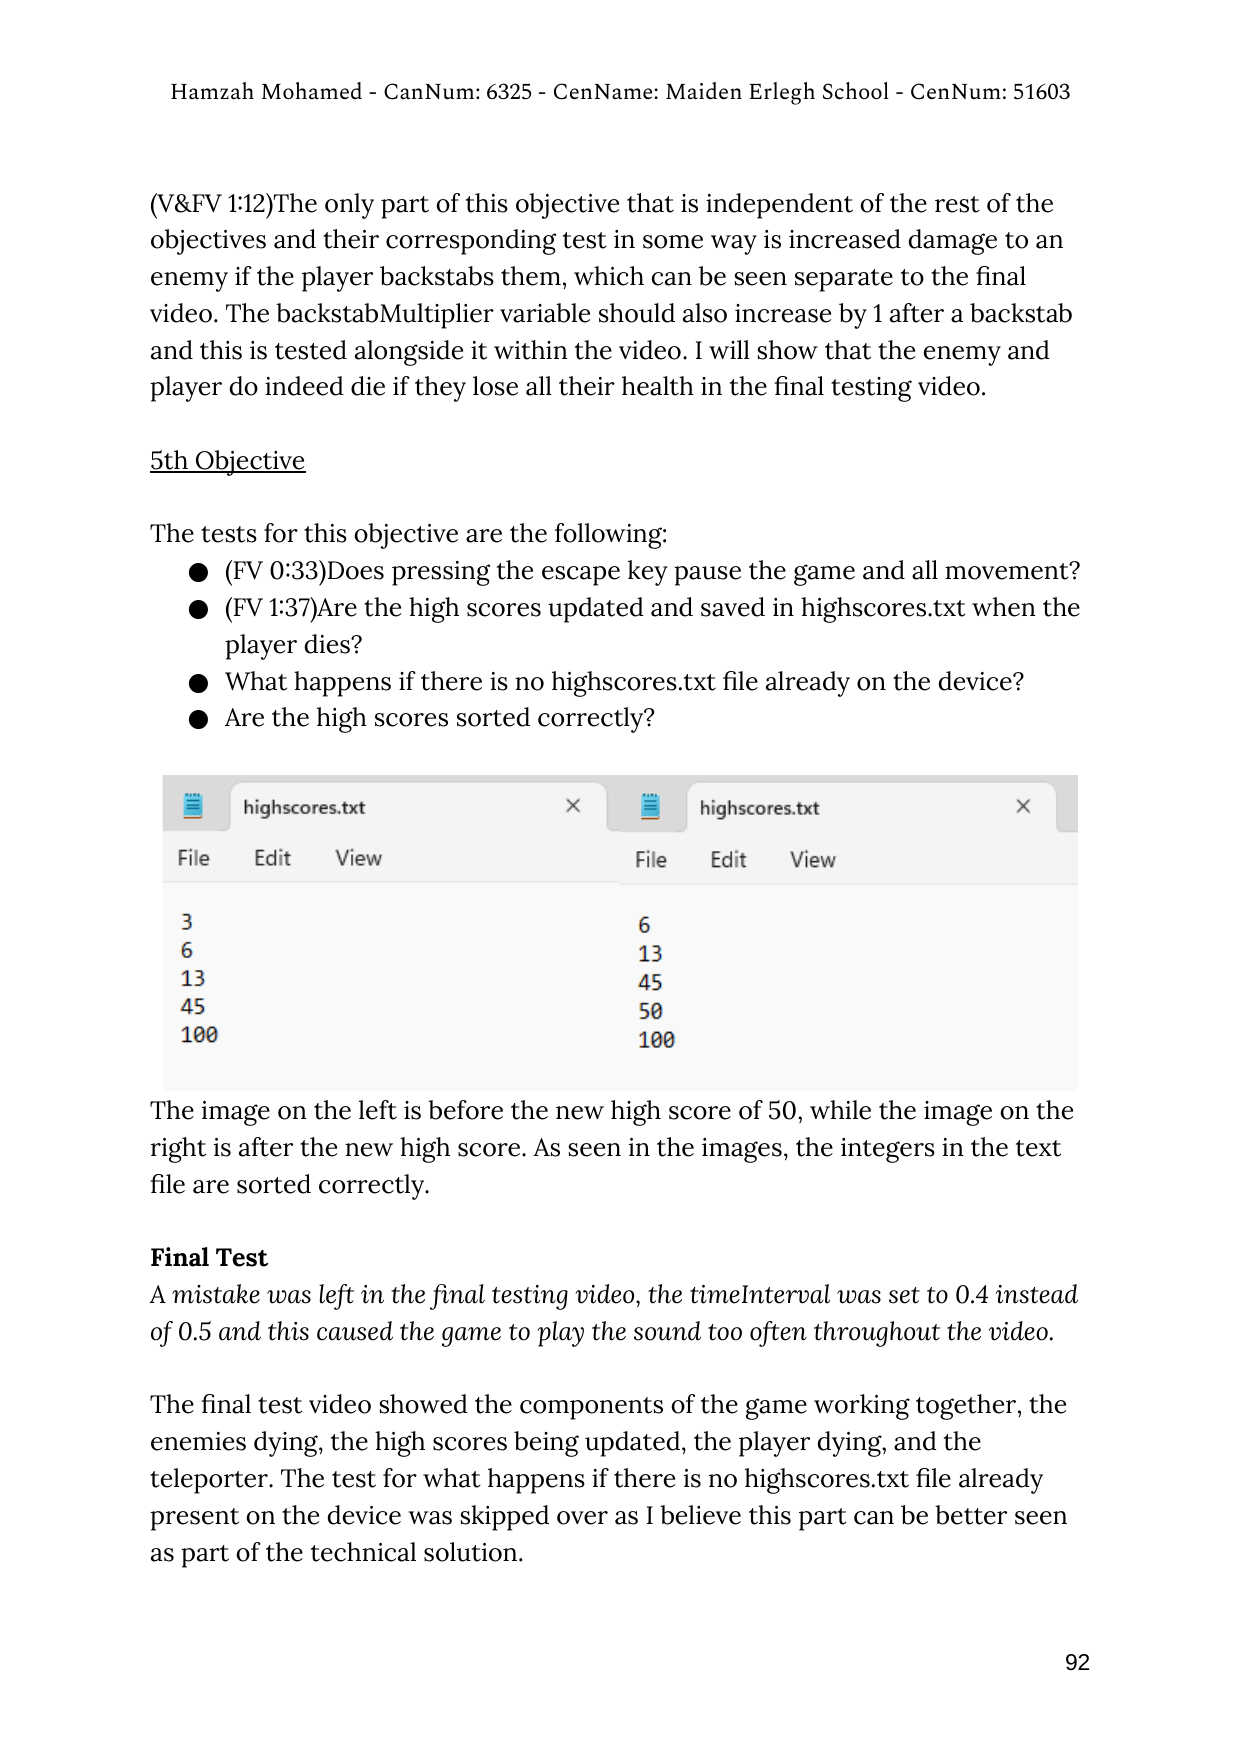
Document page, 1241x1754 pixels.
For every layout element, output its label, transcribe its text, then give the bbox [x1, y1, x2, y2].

subtitle Final Test [150, 1242, 1090, 1274]
text 5th Objective [150, 444, 1090, 476]
list (FV 0:33)Does pressing the escape key pause the game and all movement? [187, 554, 1090, 586]
picture [162, 775, 1078, 1091]
text The final test video showed the components of the game working together, the enemies dying, the high scores being updated, the player dying, and the teleporter. The test for what happens if there is no highscores.txt file already present on the device was skipped over as I believe this part can be better seen as part of the technical solution. [150, 1389, 1090, 1568]
text A mistake was left in the final testing video, the timeInterval was set to 0.4 instead of 0.5 and this caused the game to play the sound too often throughout the video. [150, 1278, 1090, 1347]
text (V&FV 1:12)The only part of this objective that is independent of the rest of the objectives and their corresponding test in some way is increased damage to an enemy if the player backstabs them, which can be seen separate to the final video. The backstabMultiplier variable should also increase by 1 after a backstab and this is tested alongside it within the video. I will show that the enemy and player do indeed die if they lose all their health in the final testing video. [150, 187, 1090, 403]
list (FV 1:37)Are the high scores updated and saved in highscores.txt when the player dies? [187, 591, 1090, 660]
text The tests for this objective are the following: [150, 518, 1090, 550]
text The image on the left is before the new high score of 50, while the image on the right is after the new high score. As seen in the images, the integers in the text file are sorted correctly. [150, 1094, 1090, 1200]
list What happens if there is no highscores.txt file already on the device? [187, 665, 1090, 697]
list Are the high scores sorted correctly? [187, 702, 1090, 733]
